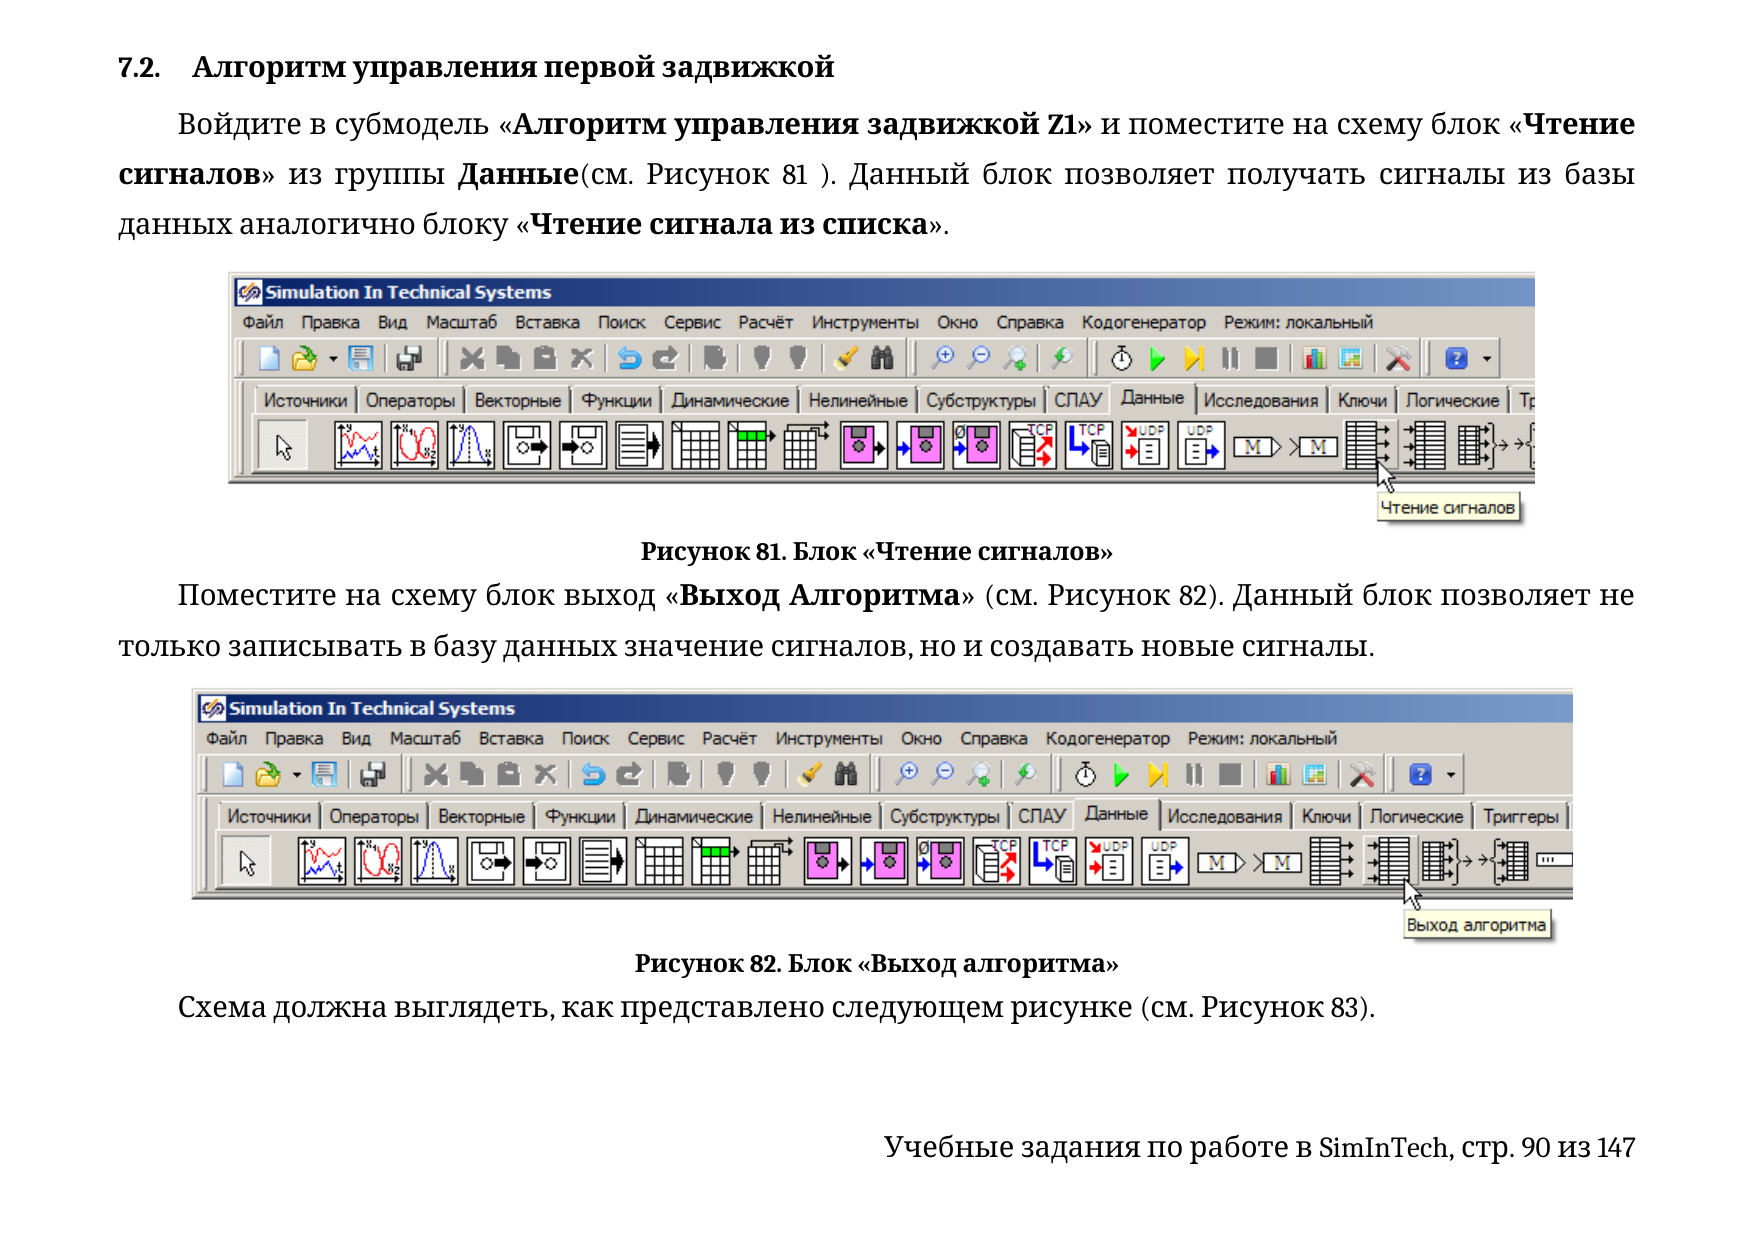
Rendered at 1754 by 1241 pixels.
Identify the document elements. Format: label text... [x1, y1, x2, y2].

picture [181, 680, 1573, 950]
picture [219, 258, 1535, 539]
subtitle Алгоритм управления первой задвижкой [118, 51, 1636, 85]
